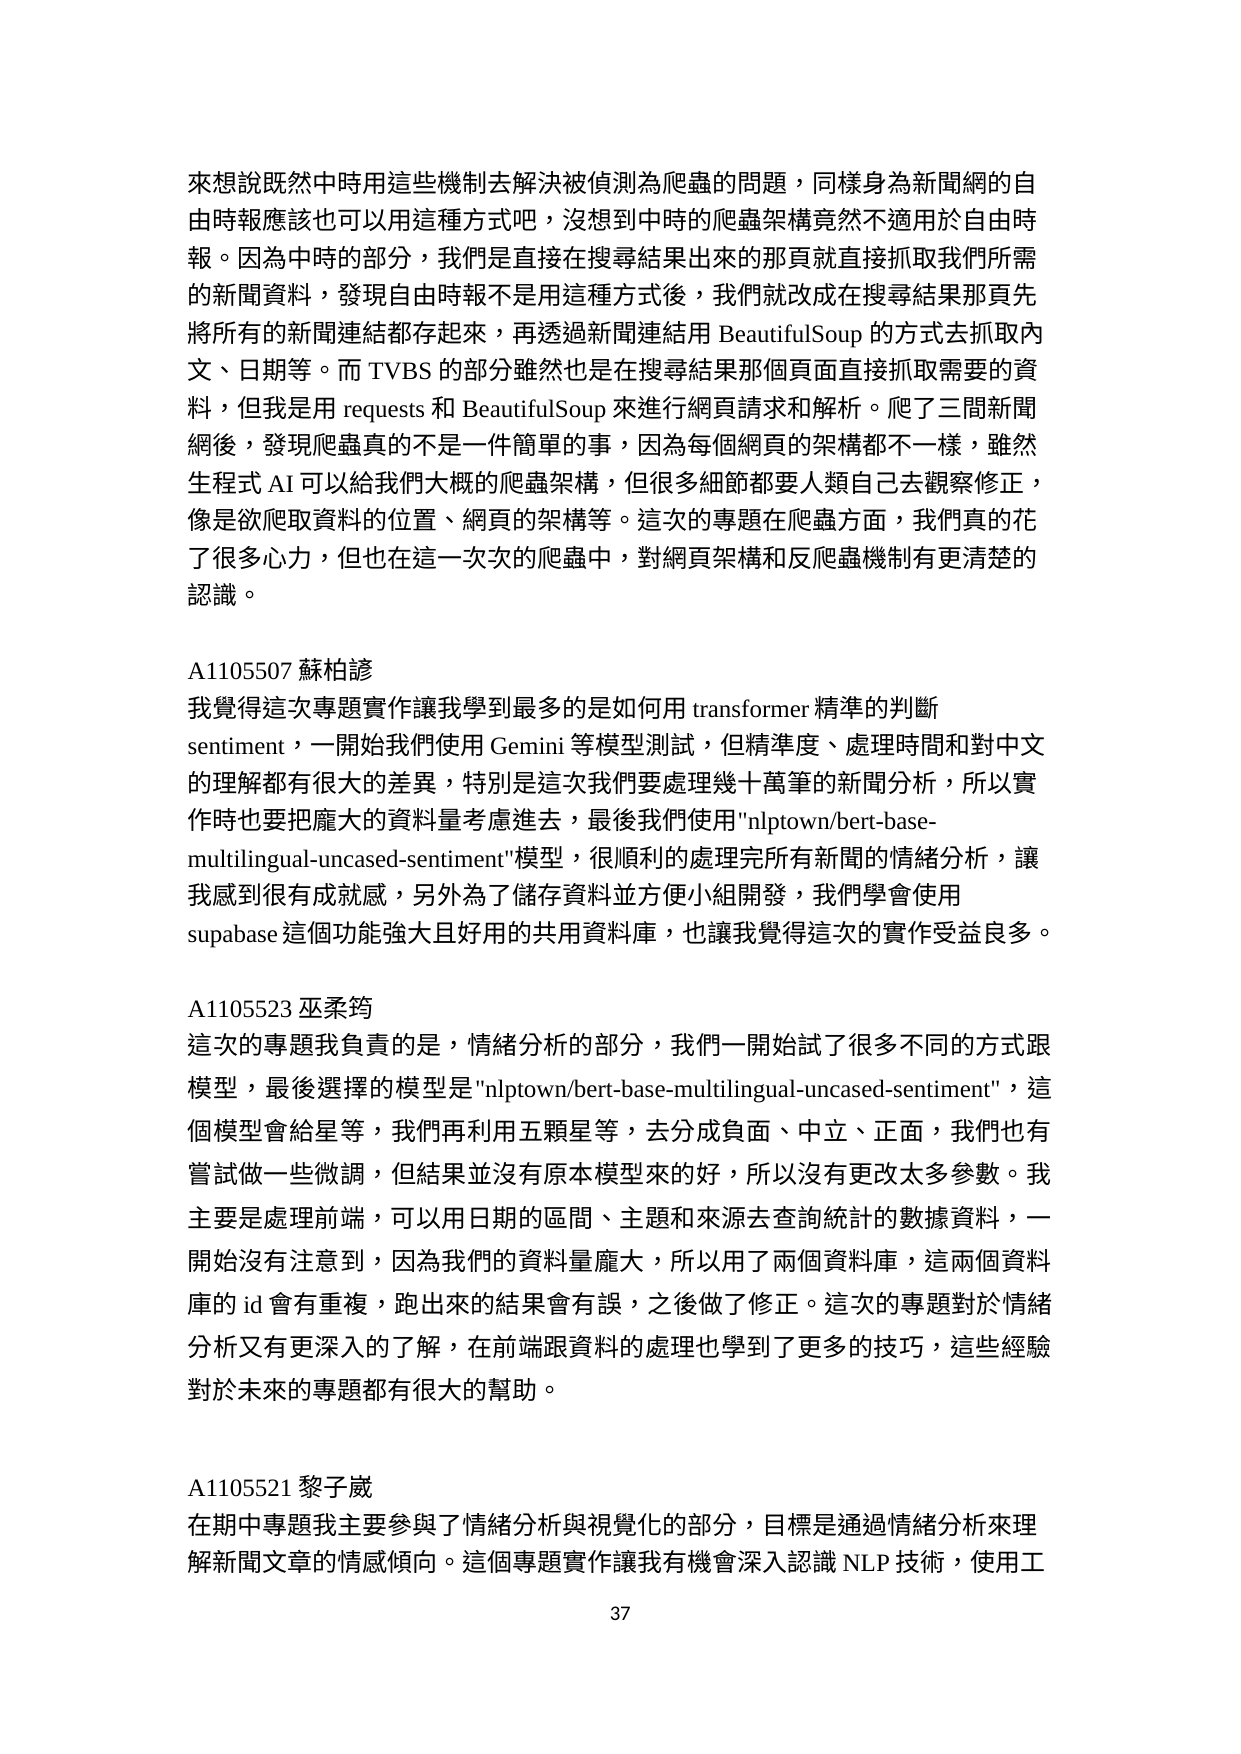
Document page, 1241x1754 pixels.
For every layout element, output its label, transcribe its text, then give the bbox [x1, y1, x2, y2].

text A1105521 黎子崴 [187, 1467, 1053, 1504]
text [187, 1504, 1053, 1579]
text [187, 162, 1053, 612]
text A1105507 蘇柏諺 我覺得這次專題實作讓我學到最多的是如何用transformer精準的判斷sentiment，一開始我們使用Gemini等模型測試，但精準度、處理時間和對中文的理解都有很大的差異，特別是這次我們要處理幾十萬筆的新聞分析，所以實作時也要把龐大的資料量考慮進去，最後我們使用"nlptown/bert-base-multilingual-uncased-sentiment"模型，很順利的處理完所有新聞的情緒分析，讓我感到很有成就感，另外為了儲存資料並方便小組開發，我們學會使用supabase這個功能強大且好用的共用資料庫，也讓我覺得這次的實作受益良多。 [187, 650, 1053, 950]
text 這次的專題我負責的是，情緒分析的部分，我們一開始試了很多不同的方式跟模型，最後選擇的模型是"nlptown/bert-base-multilingual-uncased-sentiment"，這個模型會給星等，我們再利用五顆星等，去分成負面、中立、正面，我們也有嘗試做一些微調，但結果並沒有原本模型來的好，所以沒有更改太多參數。我主要是處理前端，可以用日期的區間、主題和來源去查詢統計的數據資料，一開始沒有注意到，因為我們的資料量龐大，所以用了兩個資料庫，這兩個資料庫的id會有重複，跑出來的結果會有誤，之後做了修正。這次的專題對於情緒分析又有更深入的了解，在前端跟資料的處理也學到了更多的技巧，這些經驗對於未來的專題都有很大的幫助。 [187, 1025, 1053, 1407]
text A1105523 巫柔筠 [187, 987, 1053, 1025]
